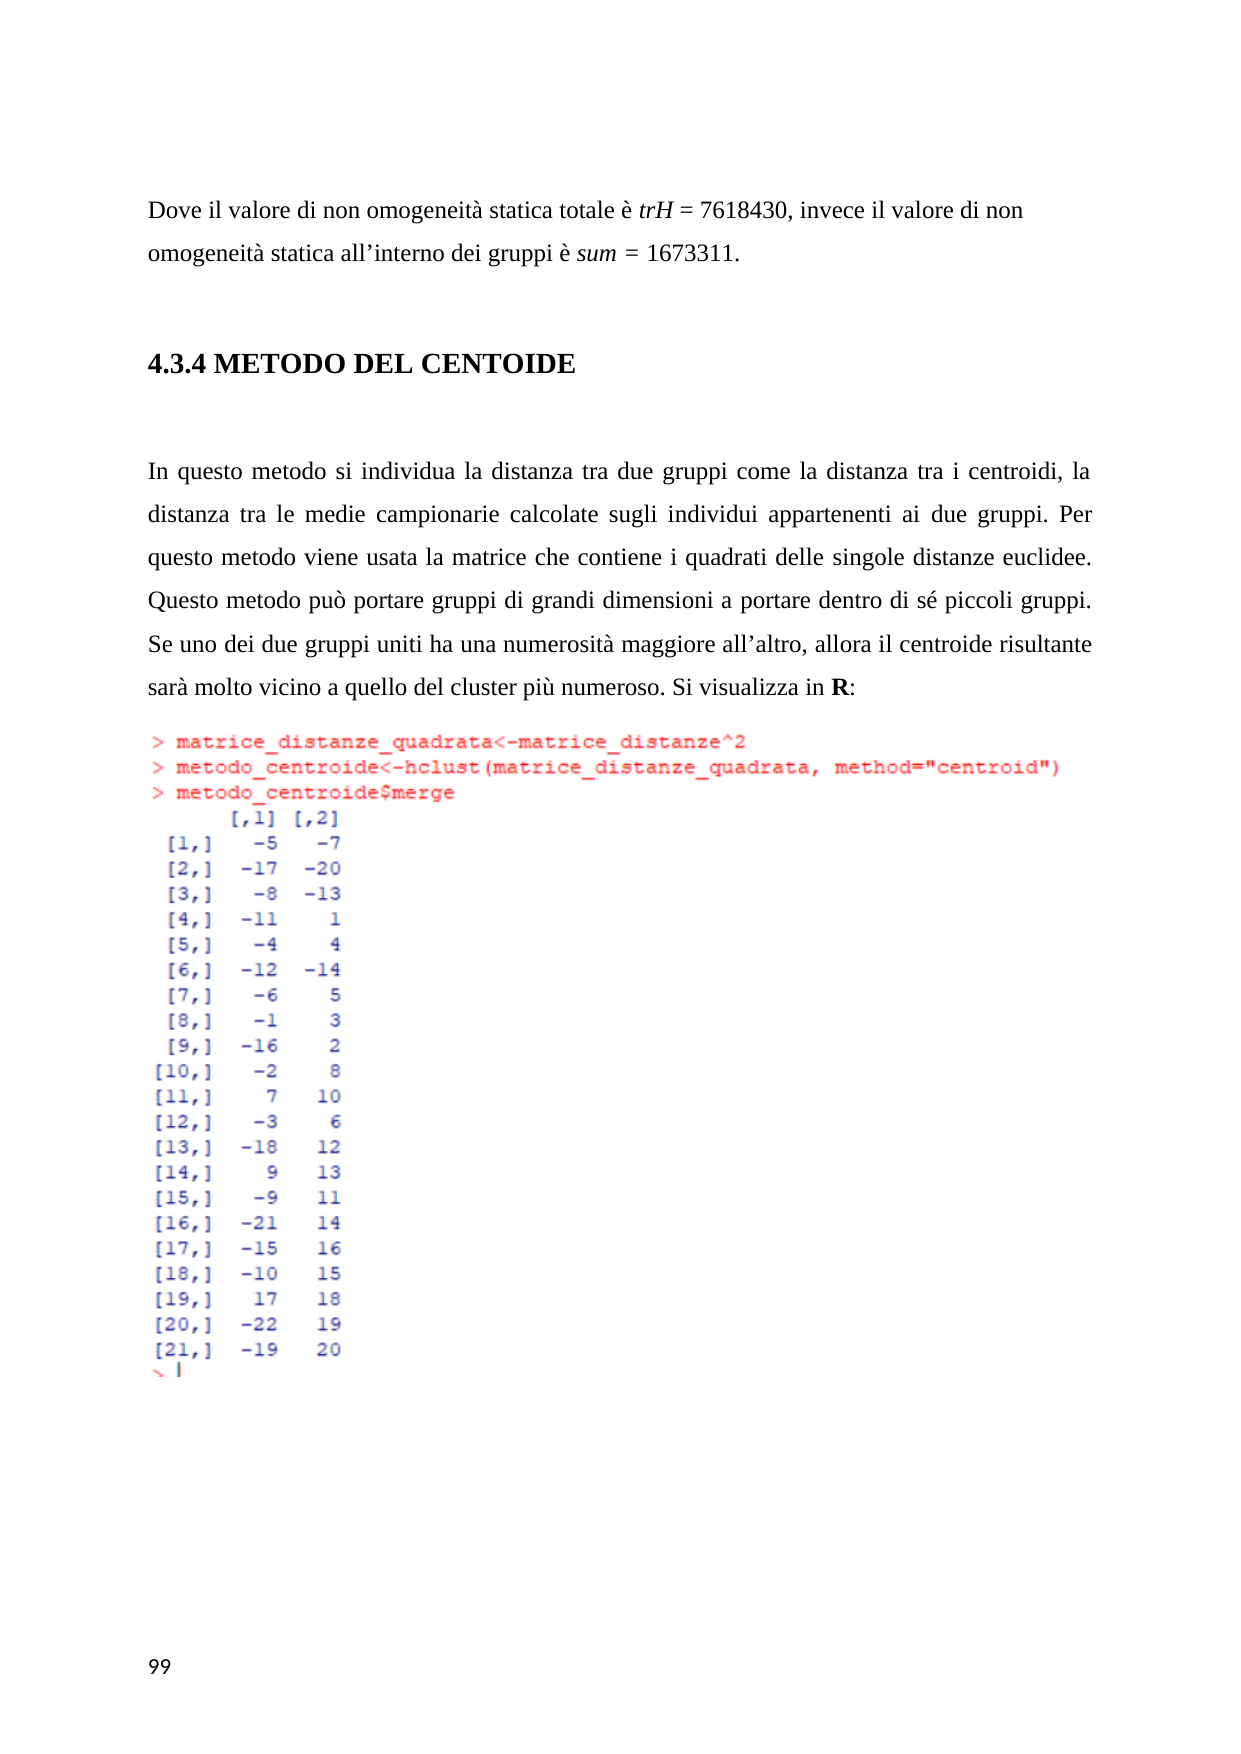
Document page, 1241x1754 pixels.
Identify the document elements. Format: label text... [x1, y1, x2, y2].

text Dove il valore di non omogeneità statica totale è trH = 7618430, invece il valore di non omogeneità statica all’interno dei gruppi è sum = 1673311. [148, 195, 1092, 267]
subtitle 4.3.4 METODO DEL CENTOIDE [148, 346, 1092, 379]
picture [147, 731, 1093, 1377]
text In questo metodo si individua la distanza tra due gruppi come la distanza tra i centroidi, la distanza tra le medie campionarie calcolate sugli individui appartenenti ai due gruppi. Per questo metodo viene usata la matrice che contiene i quadrati delle singole distanze euclidee. Questo metodo può portare gruppi di grandi dimensioni a portare dentro di sé piccoli gruppi. Se uno dei due gruppi uniti ha una numerosità maggiore all’altro, allora il centroide risultante sarà molto vicino a quello del cluster più numeroso. Si visualizza in R: [148, 456, 1092, 701]
